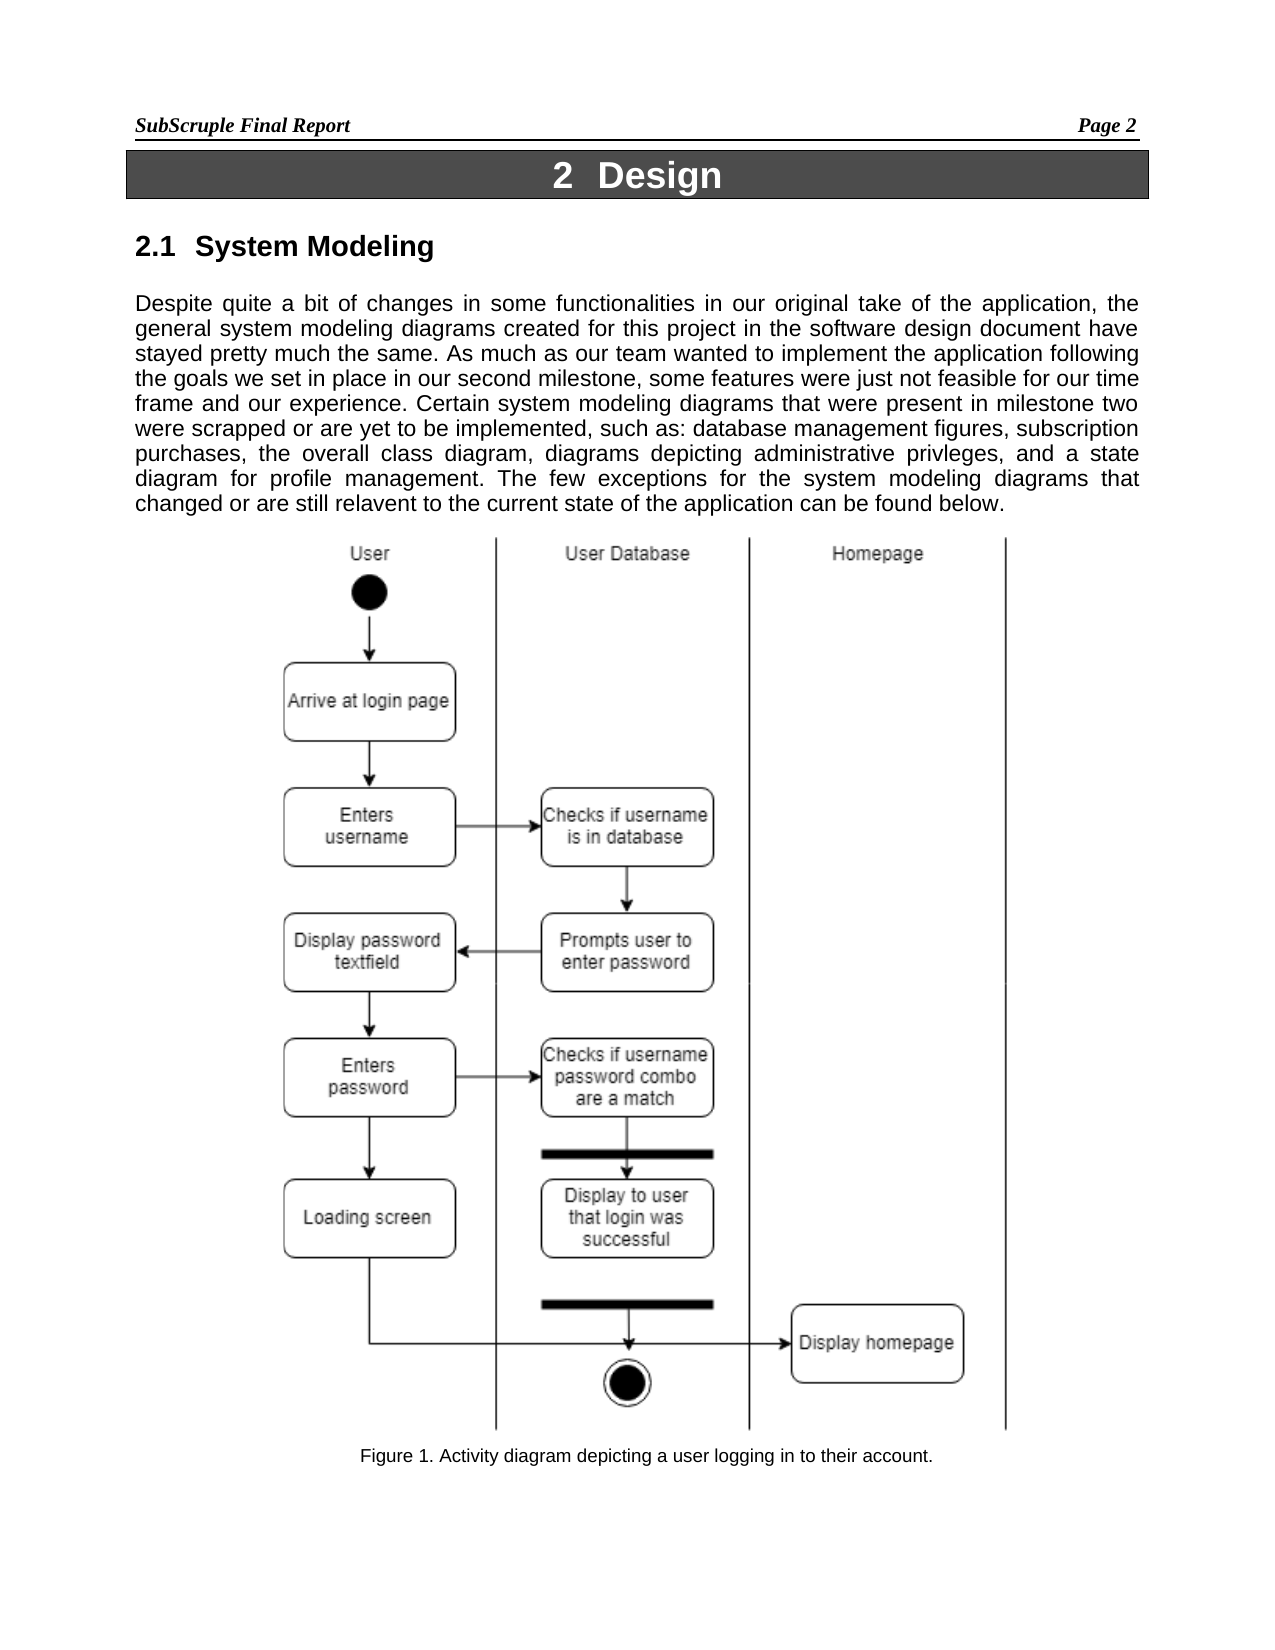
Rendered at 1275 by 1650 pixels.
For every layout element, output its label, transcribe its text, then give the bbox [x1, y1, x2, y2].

subtitle Design [127, 151, 1148, 198]
picture [283, 537, 1010, 1434]
subtitle System Modeling [135, 228, 1140, 262]
text Despite quite a bit of changes in some functionalities in our original take of the application, the general system modeling diagrams created for this project in the software design document have stayed pretty much the same. As much as our team wanted to implement the application following the goals we set in place in our second milestone, some features were just not feasible for our time frame and our experience. Certain system modeling diagrams that were present in milestone two were scrapped or are yet to be implemented, such as: database management figures, subscription purchases, the overall class diagram, diagrams depicting administrative privleges, and a state diagram for profile management. The few exceptions for the system modeling diagrams that changed or are still relavent to the current state of the application can be found below. [135, 291, 1140, 516]
